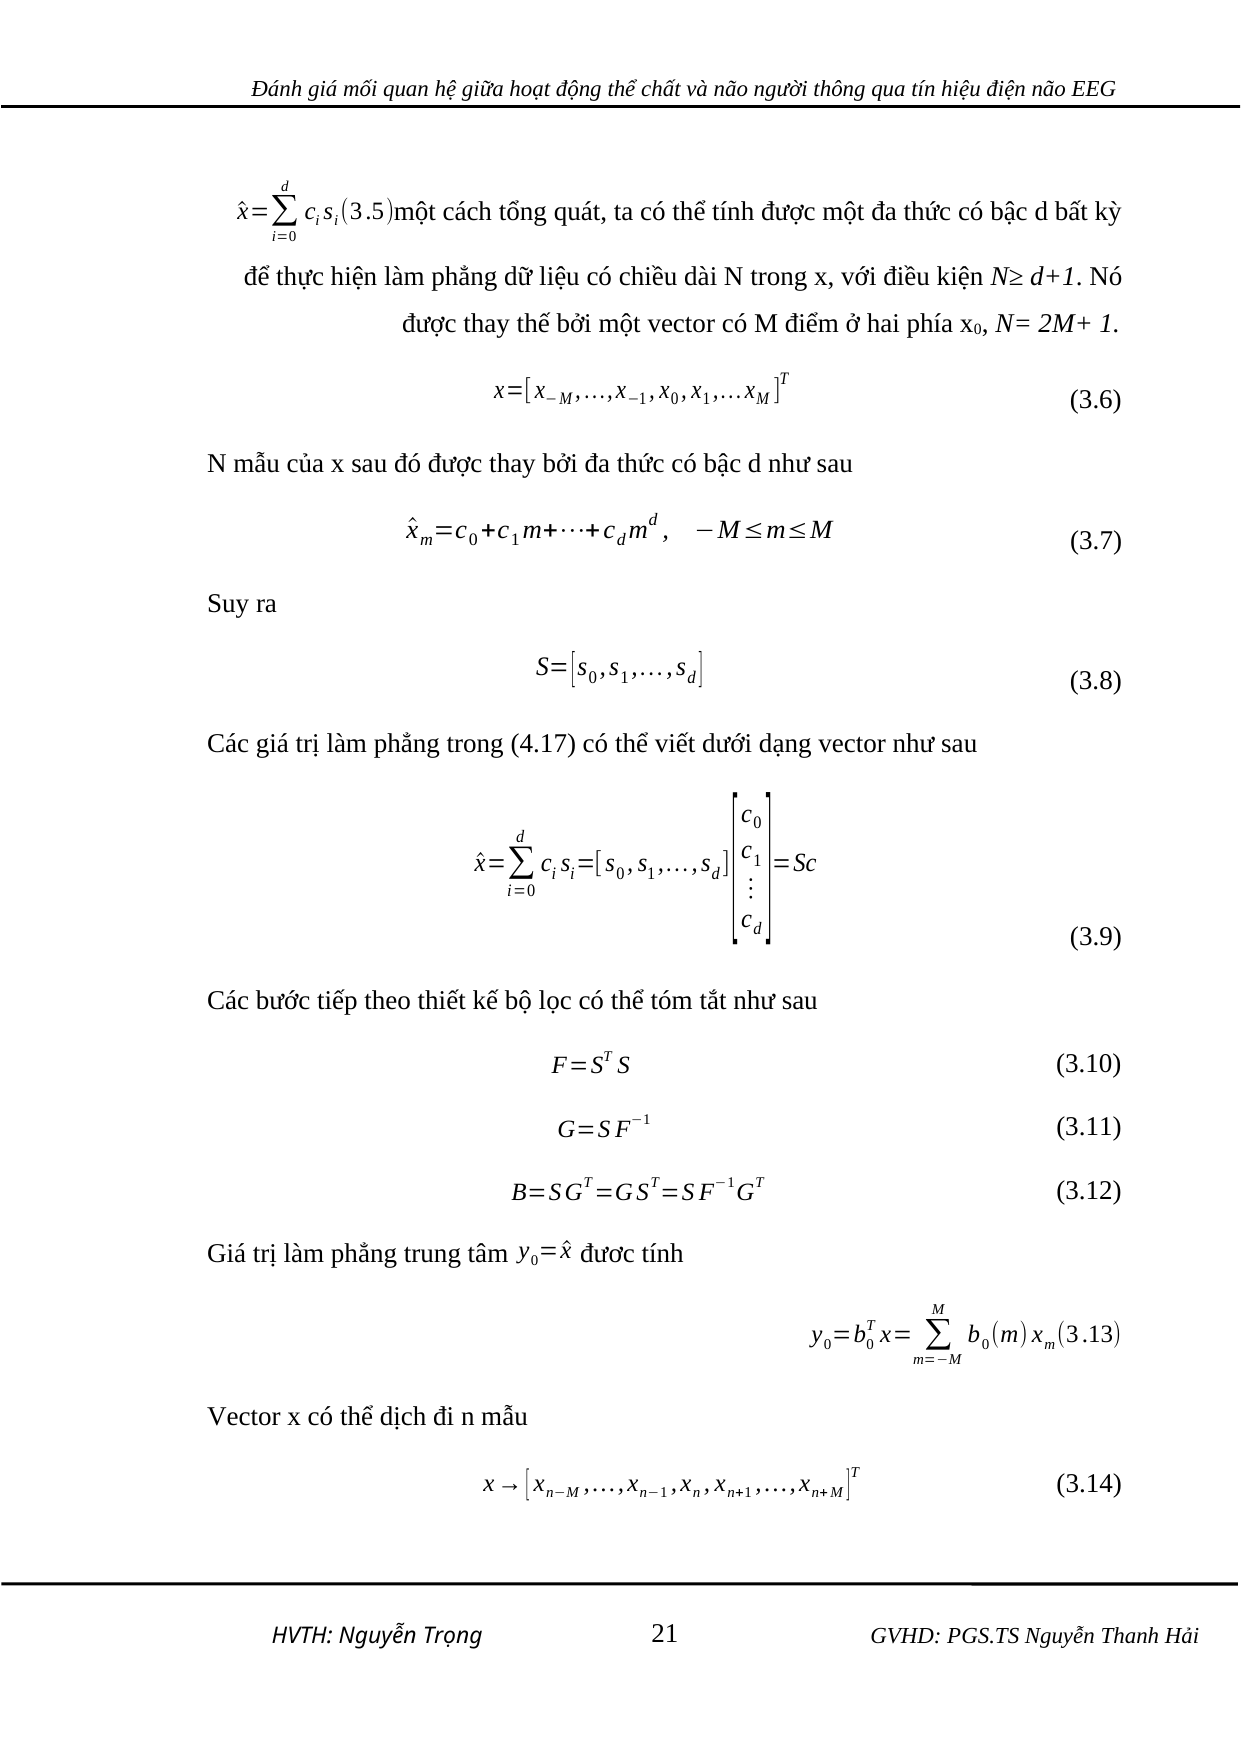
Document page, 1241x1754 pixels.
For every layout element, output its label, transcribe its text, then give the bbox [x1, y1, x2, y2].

text Giá trị làm phẳng trung tâm đươc tính [207, 1237, 1122, 1268]
text (3.12) [207, 1174, 1122, 1205]
text (3.8) [207, 651, 1122, 695]
text một cách tổng quát, ta có thể tính được một đa thức có bậc d bất kỳ để thực hiện làm phẳng dữ liệu có chiều dài N trong x, với điều kiện N≥ d+1. Nó được thay thế bởi một vector có M điểm ở hai phía x0, N= 2M+ 1. [207, 177, 1122, 338]
text (3.11) [207, 1111, 1122, 1142]
text (3.10) [207, 1047, 1122, 1078]
text (3.14) [207, 1463, 1122, 1503]
text Suy ra [207, 587, 1122, 618]
text N mẫu của x sau đó được thay bởi đa thức có bậc d như sau [207, 447, 1122, 478]
text Vector x có thể dịch đi n mẫu [207, 1400, 1122, 1431]
text Các giá trị làm phẳng trong (4.17) có thể viết dưới dạng vector như sau [207, 728, 1122, 759]
text (3.6) [207, 370, 1122, 415]
text (3.7) [207, 510, 1122, 555]
text (3.9) [207, 791, 1122, 952]
text Các bước tiếp theo thiết kế bộ lọc có thể tóm tắt như sau [207, 984, 1122, 1015]
